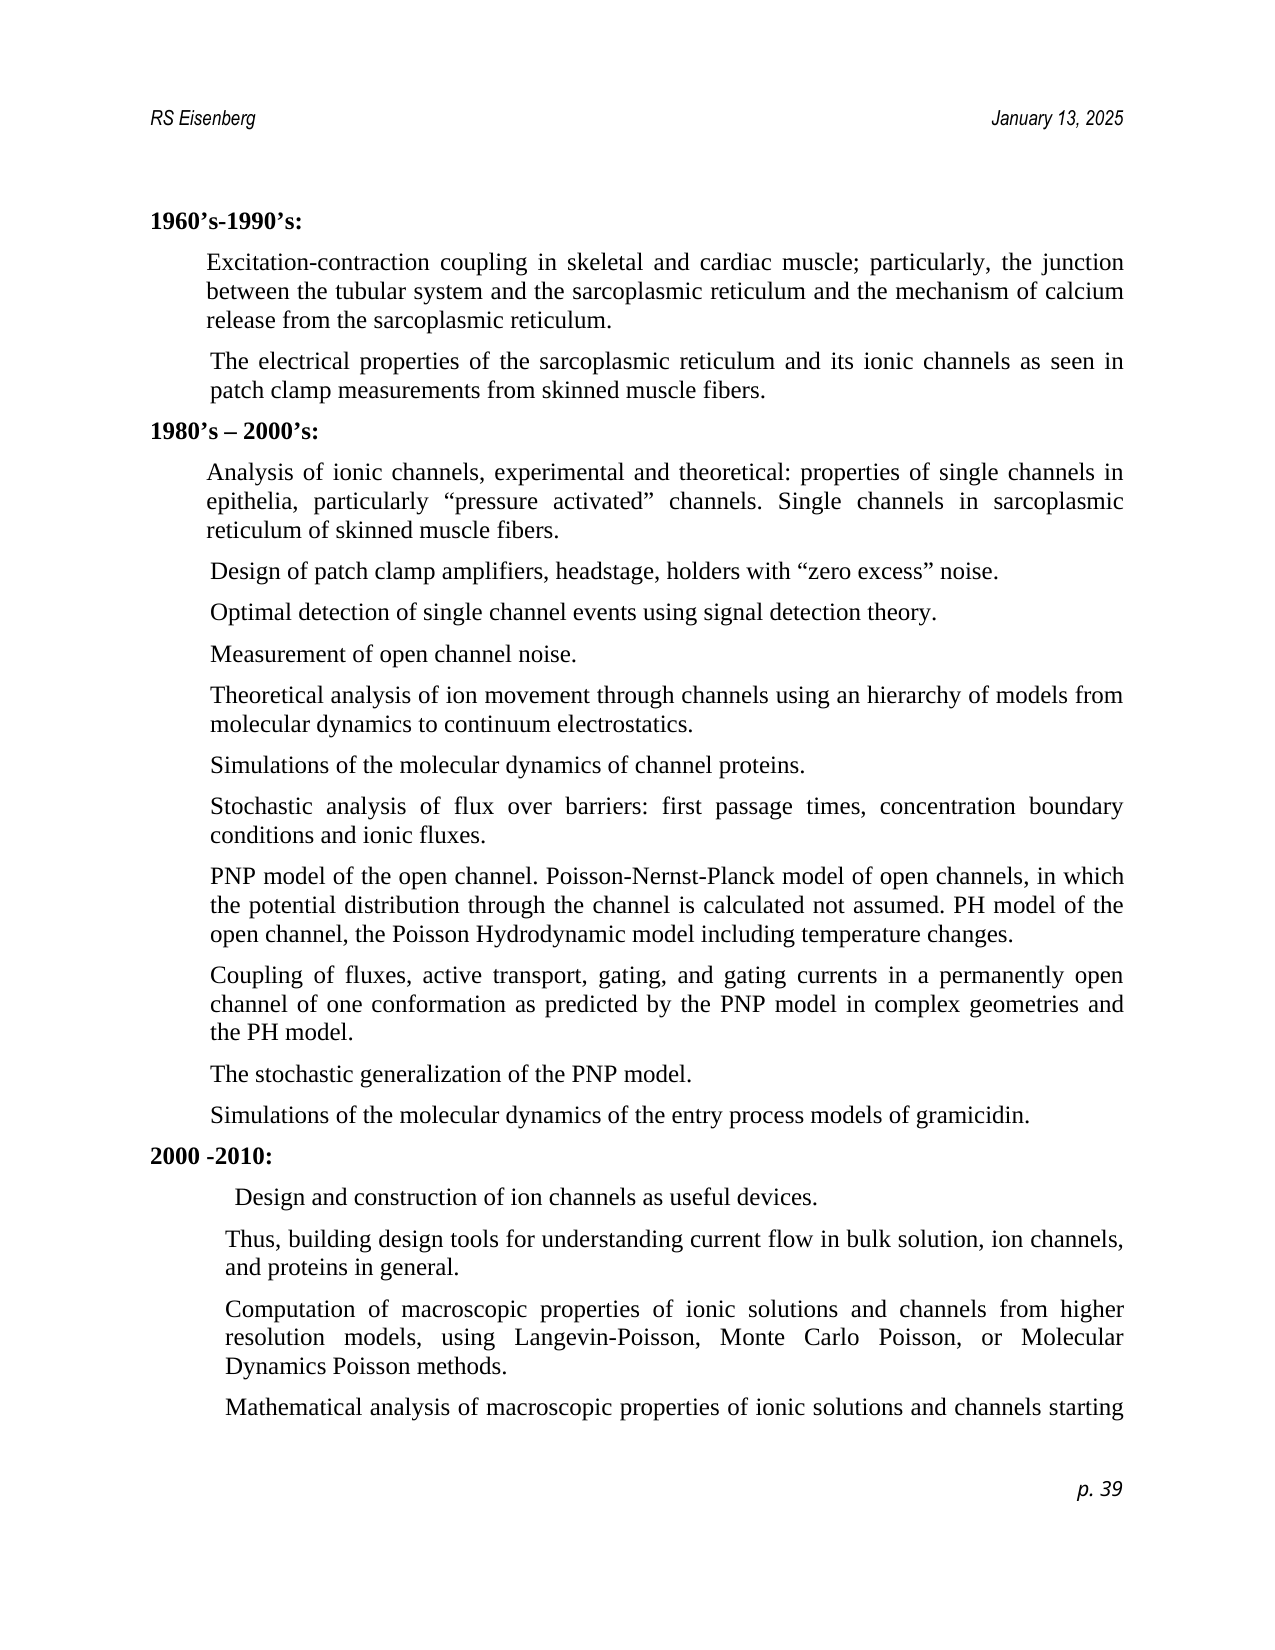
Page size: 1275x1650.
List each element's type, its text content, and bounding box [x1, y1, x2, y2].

text 1980’s – 2000’s: [150, 416, 1125, 445]
text Measurement of open channel noise. [210, 639, 1125, 667]
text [225, 1392, 1125, 1421]
text The electrical properties of the sarcoplasmic reticulum and its ionic channels as seen in patch clamp measurements from skinned muscle fibers. [210, 346, 1125, 404]
text Design and construction of ion channels as useful devices. [234, 1182, 1125, 1211]
text Excitation-contraction coupling in skeletal and cardiac muscle; particularly, the junction between the tubular system and the sarcoplasmic reticulum and the mechanism of calcium release from the sarcoplasmic reticulum. [206, 247, 1125, 334]
text Stochastic analysis of flux over barriers: first passage times, concentration boundary conditions and ionic fluxes. [210, 791, 1125, 849]
text 2000 -2010: [150, 1141, 1125, 1170]
text Optimal detection of single channel events using signal detection theory. [210, 597, 1125, 626]
text Simulations of the molecular dynamics of the entry process models of gramicidin. [210, 1100, 1125, 1129]
text Computation of macroscopic properties of ionic solutions and channels from higher resolution models, using Langevin-Poisson, Monte Carlo Poisson, or Molecular Dynamics Poisson methods. [225, 1294, 1125, 1380]
text 1960’s-1990’s: [150, 206, 1125, 235]
text The stochastic generalization of the PNP model. [210, 1059, 1125, 1087]
text Simulations of the molecular dynamics of channel proteins. [210, 750, 1125, 779]
text Theoretical analysis of ion movement through channels using an hierarchy of models from molecular dynamics to continuum electrostatics. [210, 680, 1125, 737]
text Thus, building design tools for understanding current flow in bulk solution, ion channels, and proteins in general. [225, 1224, 1125, 1281]
text PNP model of the open channel. Poisson-Nernst-Planck model of open channels, in which the potential distribution through the channel is calculated not assumed. PH model of the open channel, the Poisson Hydrodynamic model including temperature changes. [210, 861, 1125, 947]
text Coupling of fluxes, active transport, gating, and gating currents in a permanently open channel of one conformation as predicted by the PNP model in complex geometries and the PH model. [210, 960, 1125, 1046]
text Analysis of ionic channels, experimental and theoretical: properties of single channels in epithelia, particularly “pressure activated” channels. Single channels in sarcoplasmic reticulum of skinned muscle fibers. [206, 457, 1125, 544]
text Design of patch clamp amplifiers, headstage, holders with “zero excess” noise. [210, 556, 1125, 585]
